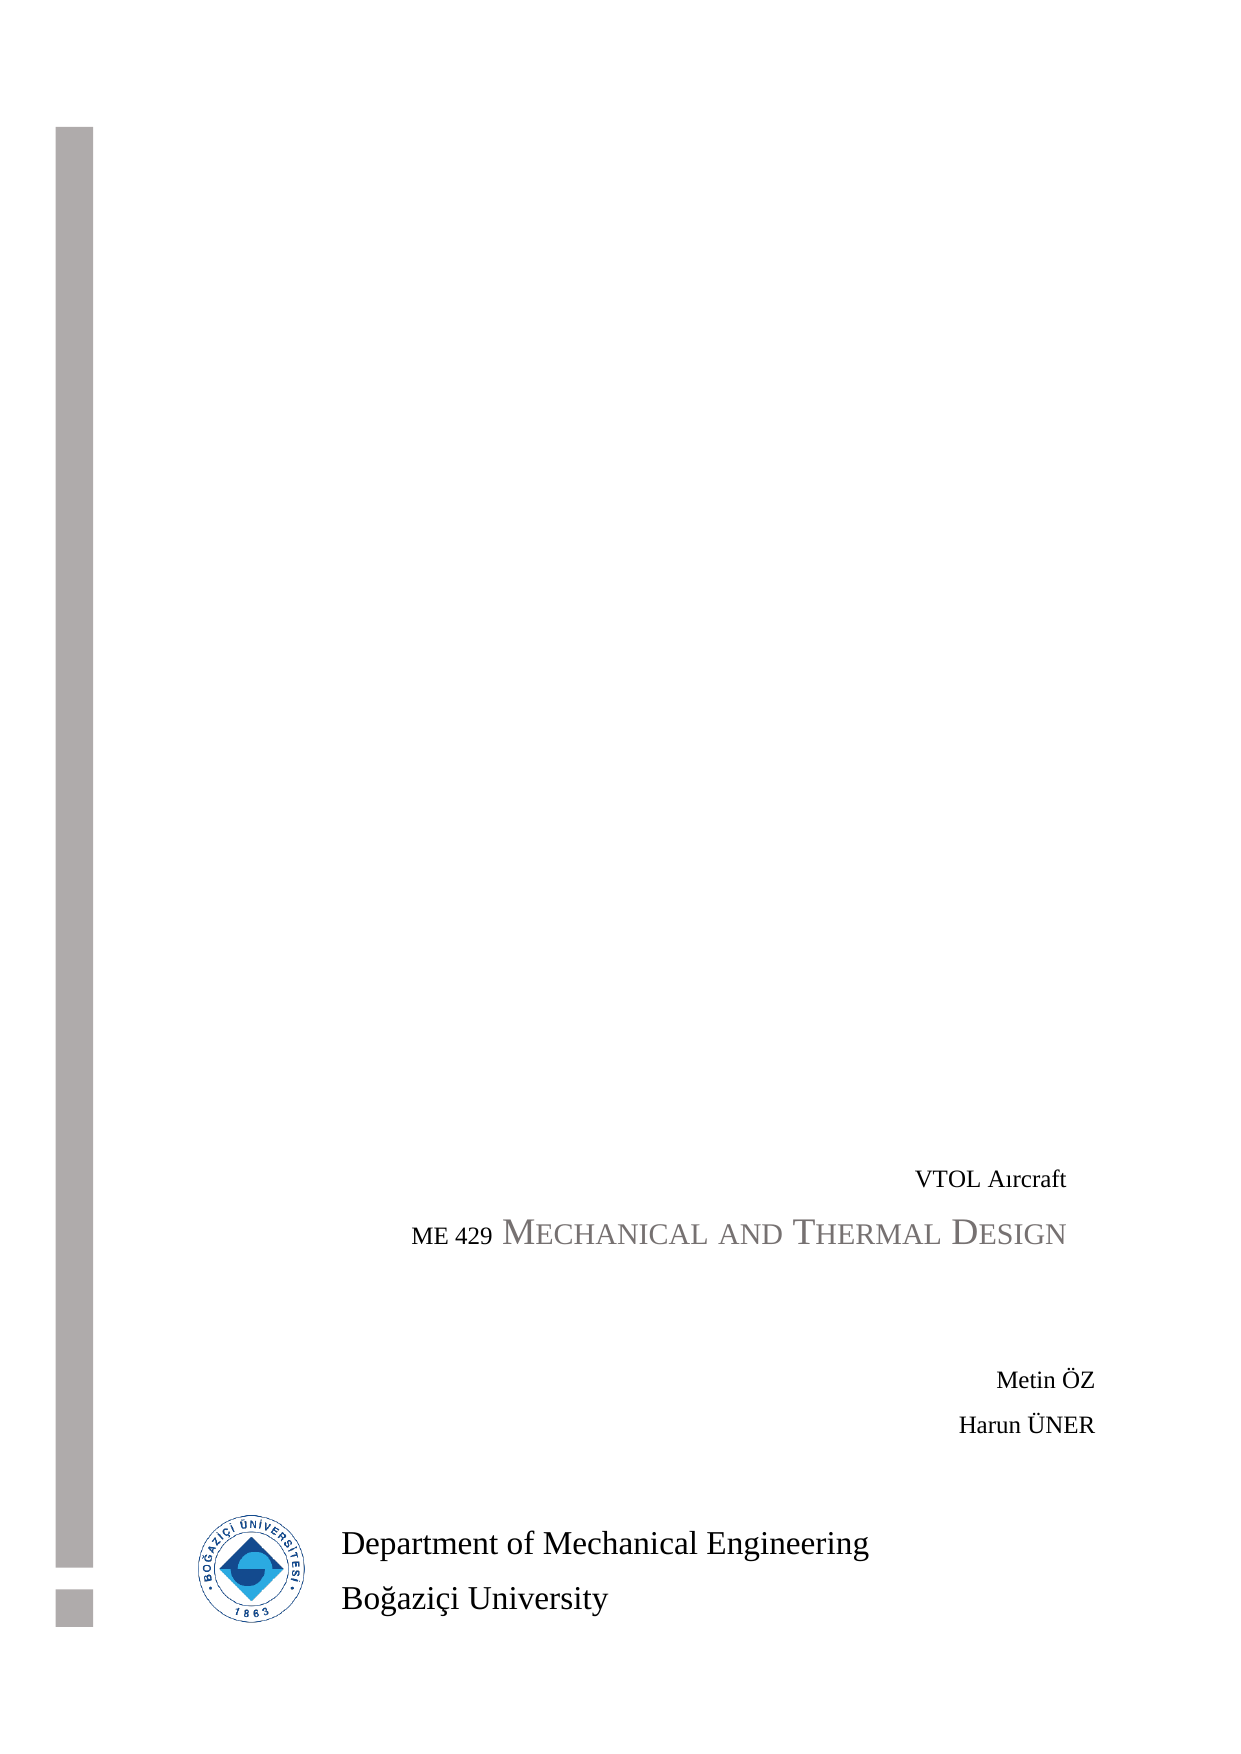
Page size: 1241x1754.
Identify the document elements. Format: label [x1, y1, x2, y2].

picture [196, 1515, 306, 1623]
